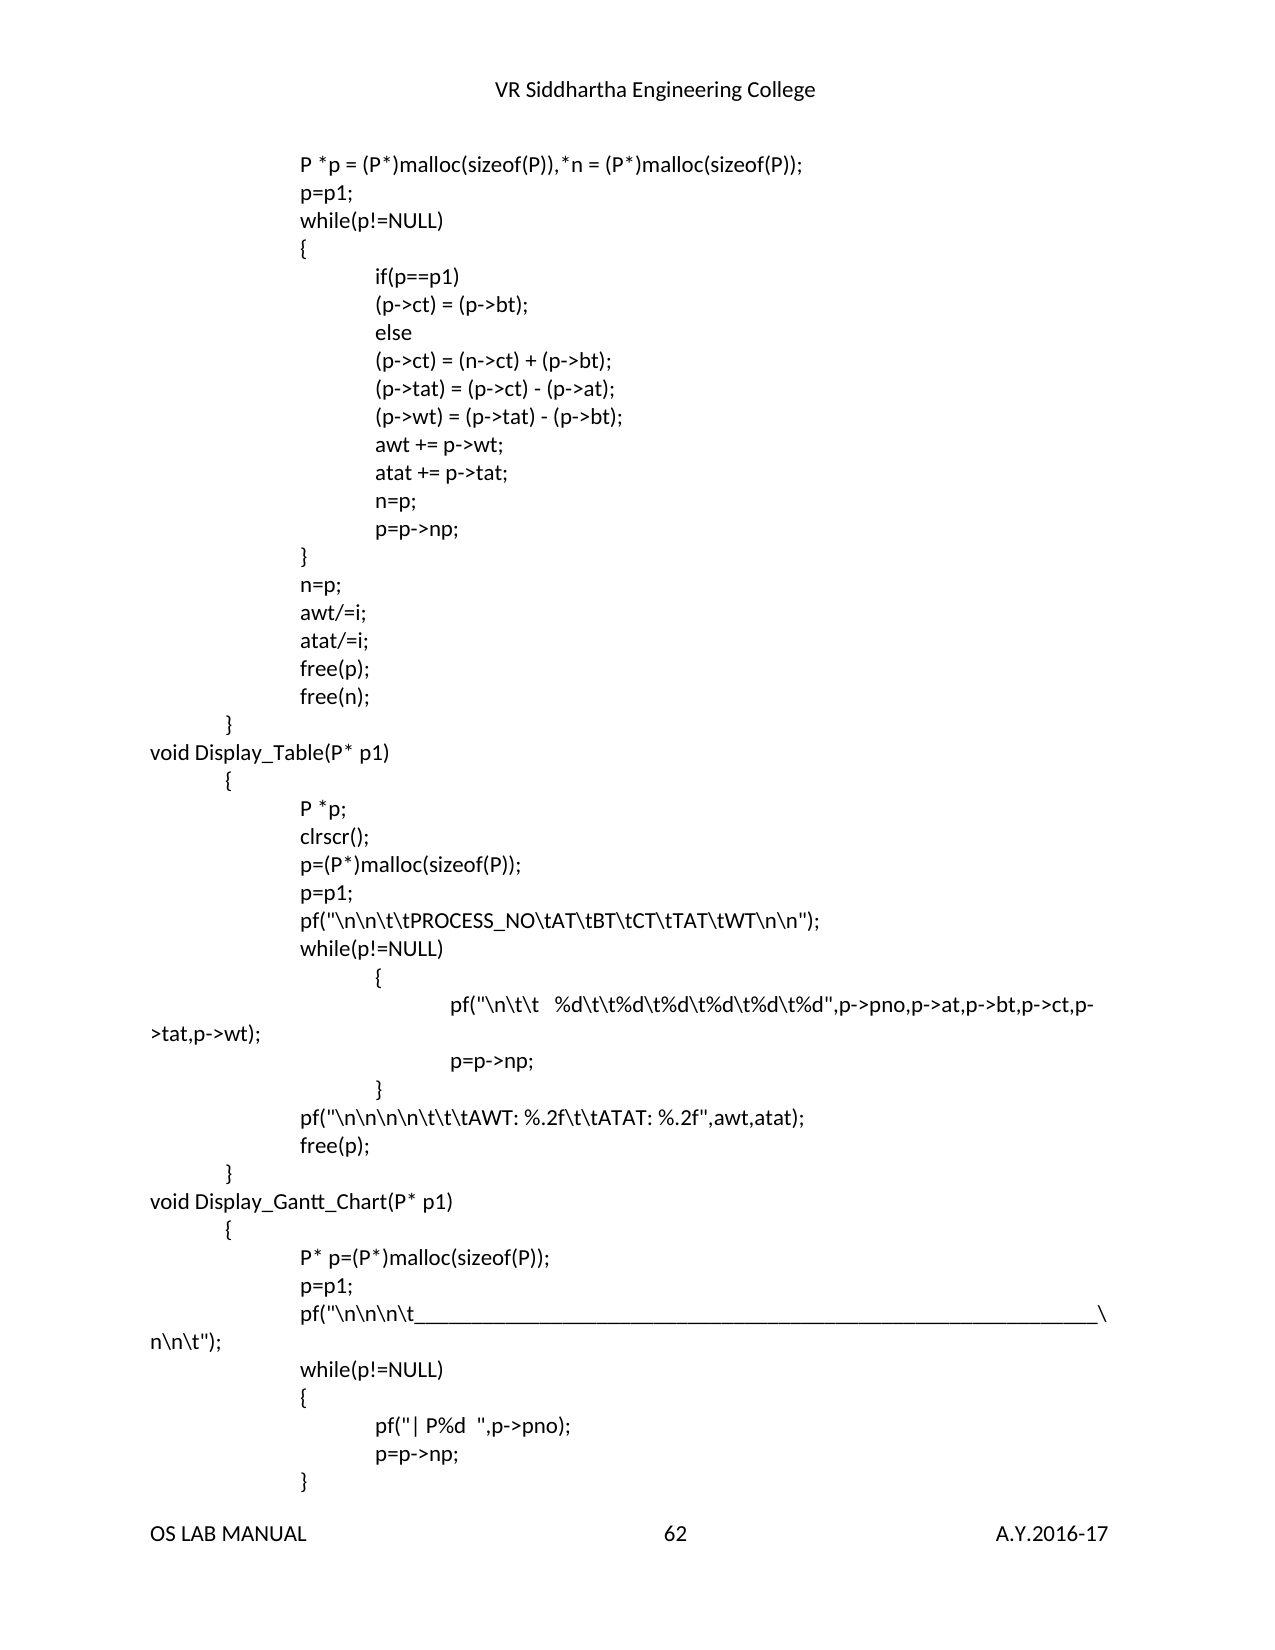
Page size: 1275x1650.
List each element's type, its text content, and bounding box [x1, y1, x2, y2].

text void Display_Table(P* p1) [150, 738, 1125, 766]
text p=p1; [150, 178, 1125, 206]
text pf("\n\n\n\t____________________________________________________________\n\n\t"); [150, 1299, 1125, 1355]
text clrscr(); [150, 822, 1125, 851]
text awt/=i; [150, 598, 1125, 626]
text while(p!=NULL) [150, 934, 1125, 963]
text (p->tat) = (p->ct) - (p->at); [150, 374, 1125, 402]
text p=p1; [150, 878, 1125, 907]
text } [150, 1467, 1125, 1495]
text { [150, 766, 1125, 794]
text P *p = (P*)malloc(sizeof(P)),*n = (P*)malloc(sizeof(P)); [150, 150, 1125, 178]
text p=p->np; [150, 1439, 1125, 1467]
text } [150, 542, 1125, 570]
text pf("| P%d ",p->pno); [150, 1411, 1125, 1439]
text { [150, 1215, 1125, 1243]
text { [150, 963, 1125, 991]
text } [150, 1075, 1125, 1103]
text P *p; [150, 794, 1125, 822]
text (p->wt) = (p->tat) - (p->bt); [150, 402, 1125, 430]
text atat/=i; [150, 626, 1125, 654]
text (p->ct) = (p->bt); [150, 290, 1125, 318]
text pf("\n\n\n\n\t\t\tAWT: %.2f\t\tATAT: %.2f",awt,atat); [150, 1103, 1125, 1131]
text p=p1; [150, 1271, 1125, 1299]
text (p->ct) = (n->ct) + (p->bt); [150, 346, 1125, 374]
text pf("\n\n\t\tPROCESS_NO\tAT\tBT\tCT\tTAT\tWT\n\n"); [150, 907, 1125, 934]
text p=(P*)malloc(sizeof(P)); [150, 851, 1125, 878]
text free(n); [150, 682, 1125, 710]
text P* p=(P*)malloc(sizeof(P)); [150, 1243, 1125, 1271]
text while(p!=NULL) [150, 206, 1125, 234]
text free(p); [150, 1131, 1125, 1159]
text while(p!=NULL) [150, 1355, 1125, 1383]
text p=p->np; [150, 514, 1125, 542]
text else [150, 318, 1125, 346]
text } [150, 1159, 1125, 1187]
text } [150, 710, 1125, 738]
text atat += p->tat; [150, 458, 1125, 486]
text awt += p->wt; [150, 430, 1125, 458]
text { [150, 1383, 1125, 1411]
text { [150, 234, 1125, 262]
text n=p; [150, 570, 1125, 598]
text free(p); [150, 654, 1125, 682]
text if(p==p1) [150, 262, 1125, 290]
text p=p->np; [150, 1047, 1125, 1075]
text n=p; [150, 486, 1125, 514]
text pf("\n\t\t %d\t\t%d\t%d\t%d\t%d\t%d",p->pno,p->at,p->bt,p->ct,p->tat,p->wt); [150, 991, 1125, 1047]
text void Display_Gantt_Chart(P* p1) [150, 1187, 1125, 1215]
